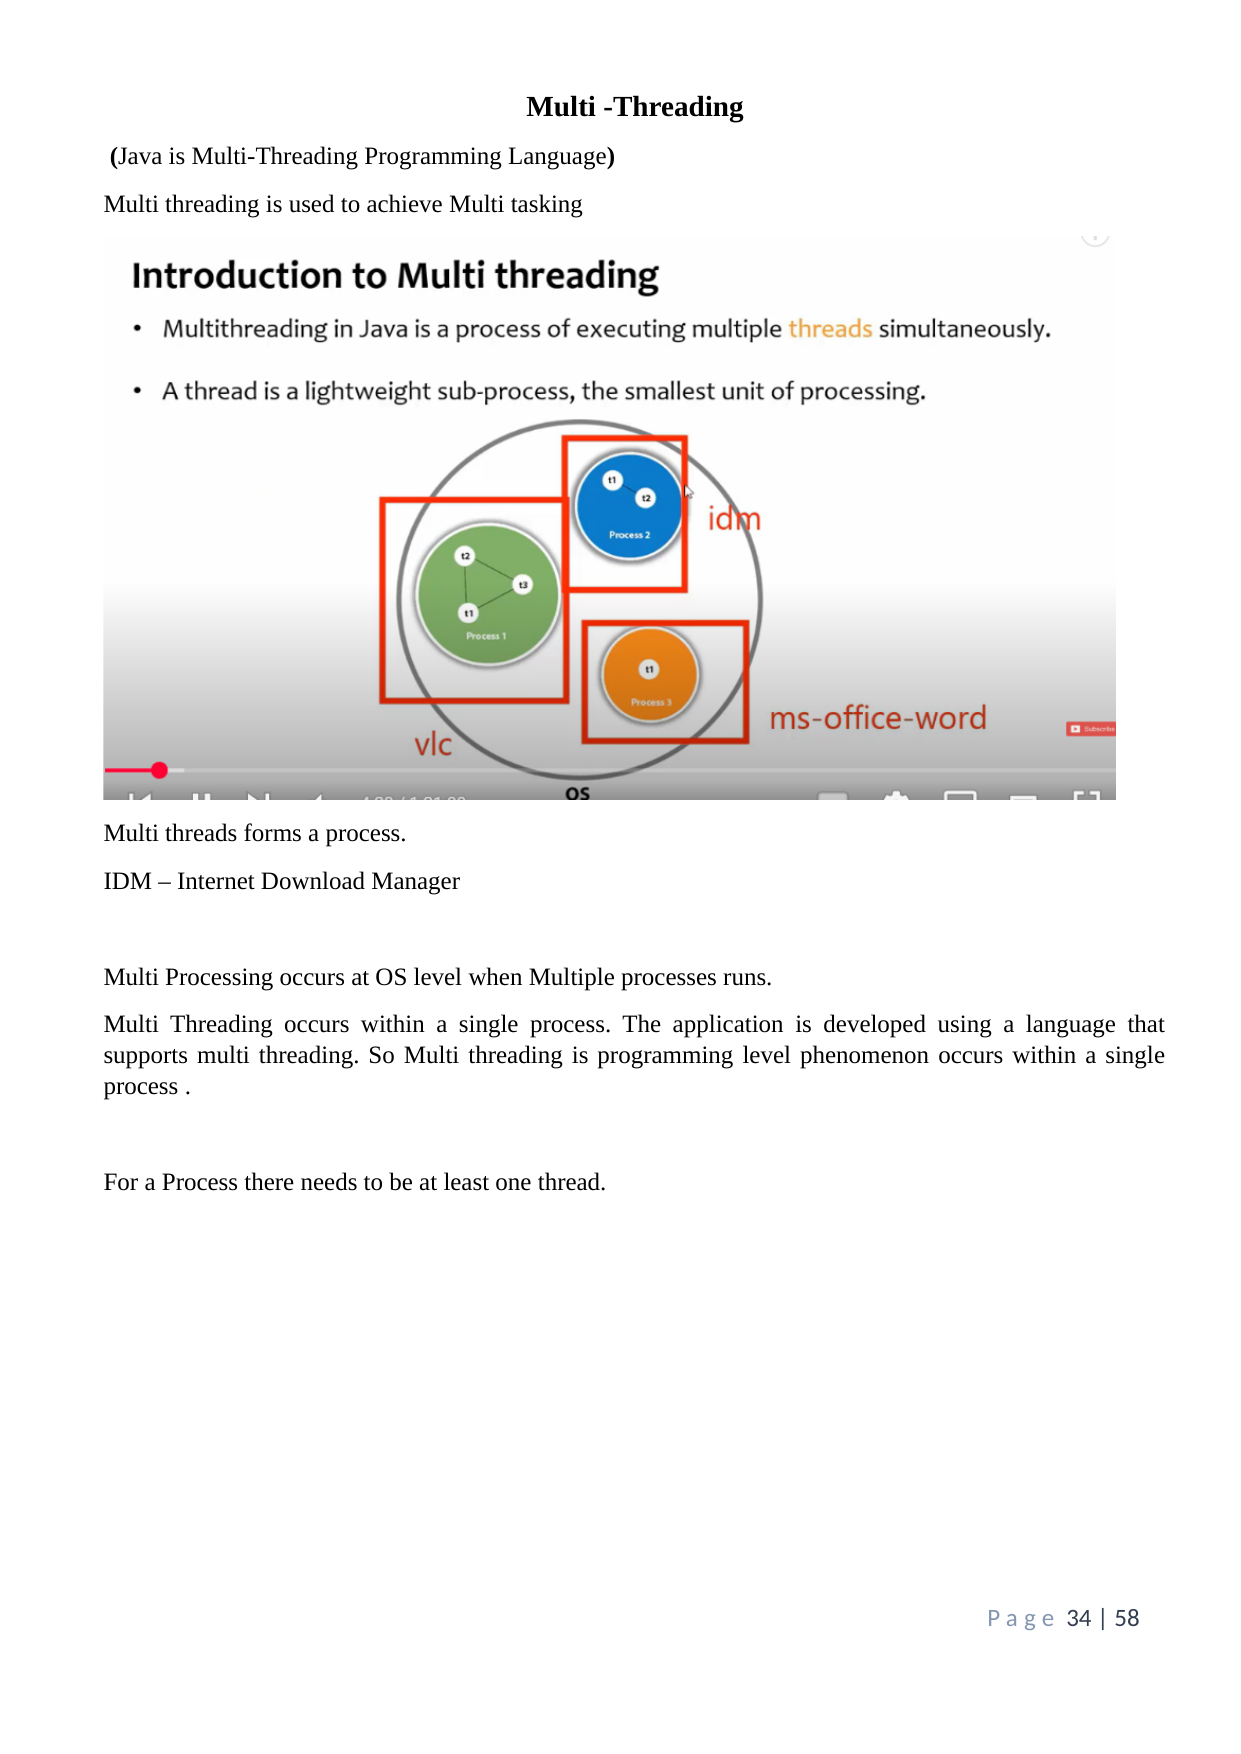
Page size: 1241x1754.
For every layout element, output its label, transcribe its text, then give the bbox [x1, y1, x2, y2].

text Multi -Threading [103, 89, 1166, 122]
text Multi threading is used to achieve Multi tasking [103, 189, 1166, 218]
text (Java is Multi-Threading Programming Language) [103, 141, 1166, 170]
text Multi Processing occurs at OS level when Multiple processes runs. [103, 962, 1166, 990]
text Multi Threading occurs within a single process. The application is developed using a language that supports multi threading. So Multi threading is programming level phenomenon occurs within a single process . [103, 1009, 1166, 1100]
picture [103, 236, 1116, 800]
text Multi threads forms a process. [103, 818, 1166, 847]
text For a Process there needs to be at least one thread. [103, 1167, 1166, 1196]
text IDM – Internet Download Manager [103, 866, 1166, 895]
